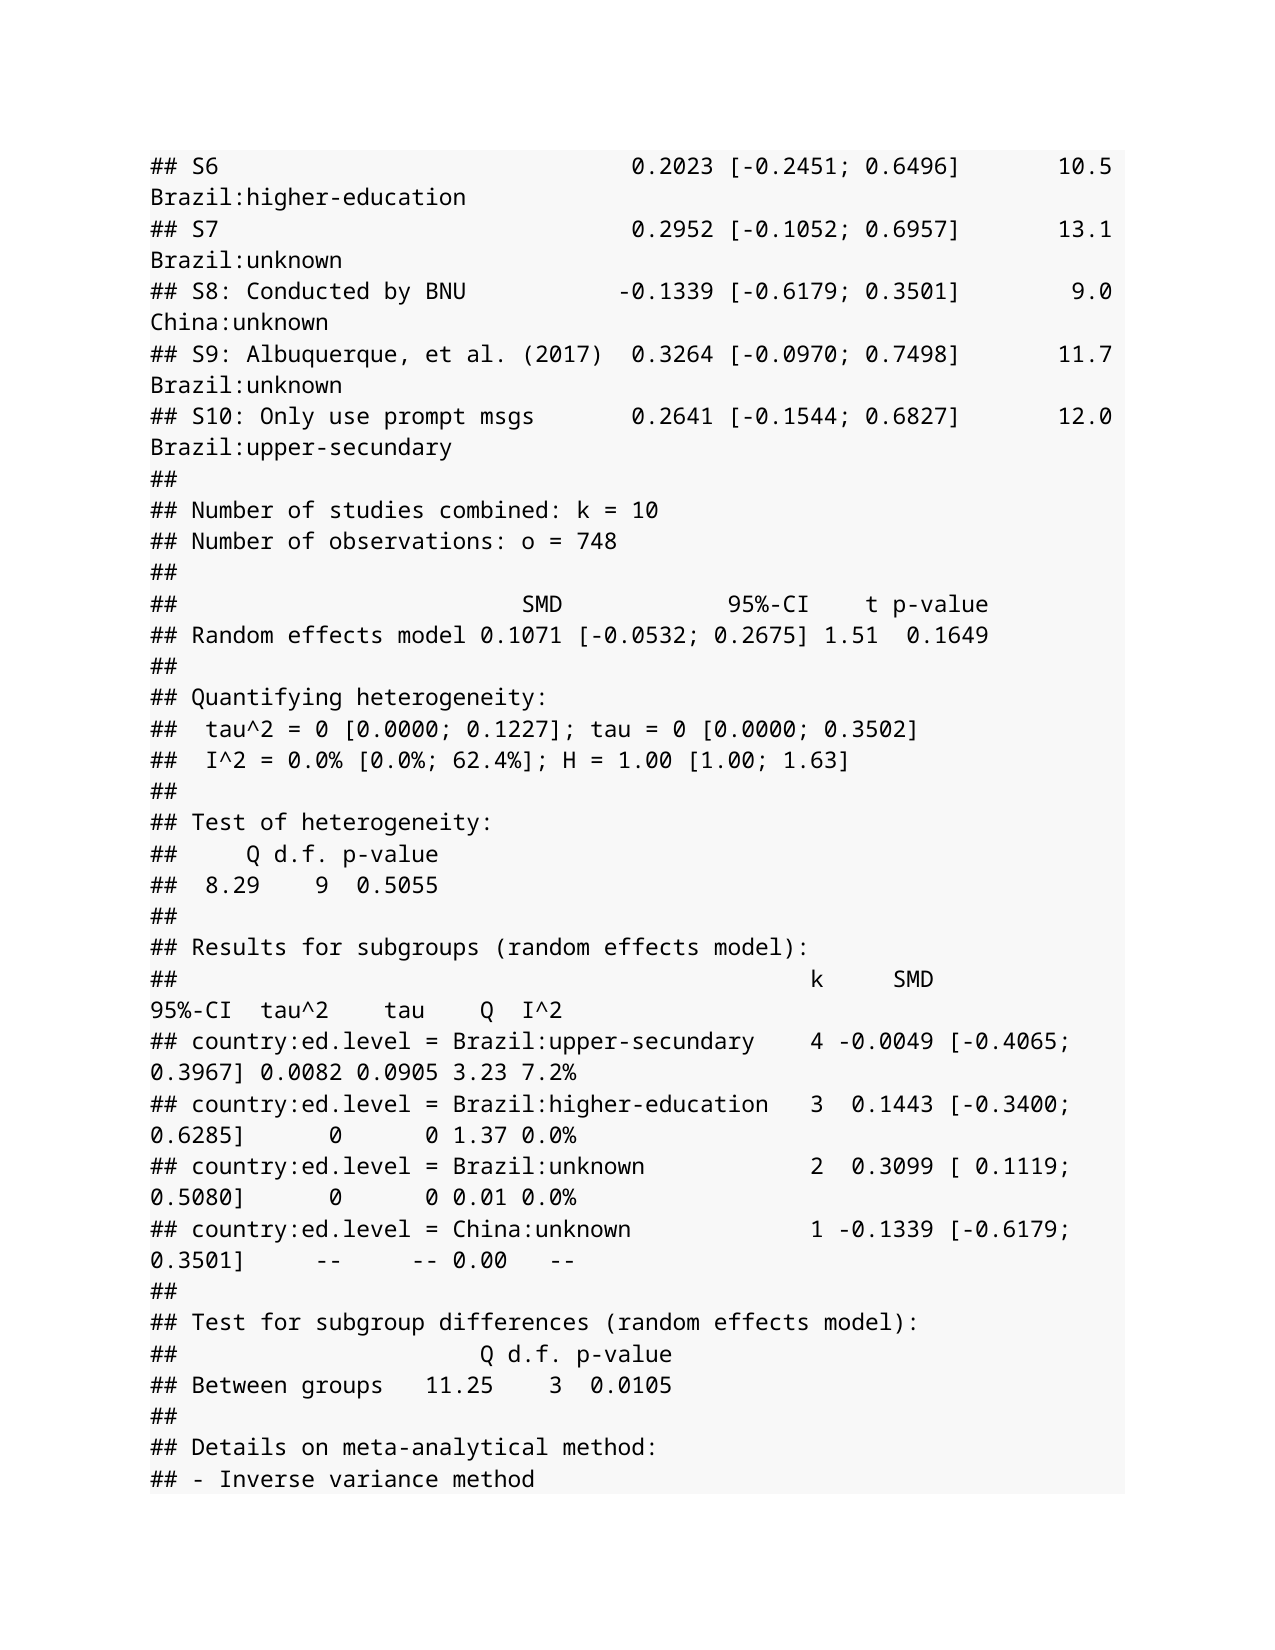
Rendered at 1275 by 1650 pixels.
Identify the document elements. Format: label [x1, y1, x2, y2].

text [150, 150, 1125, 1494]
